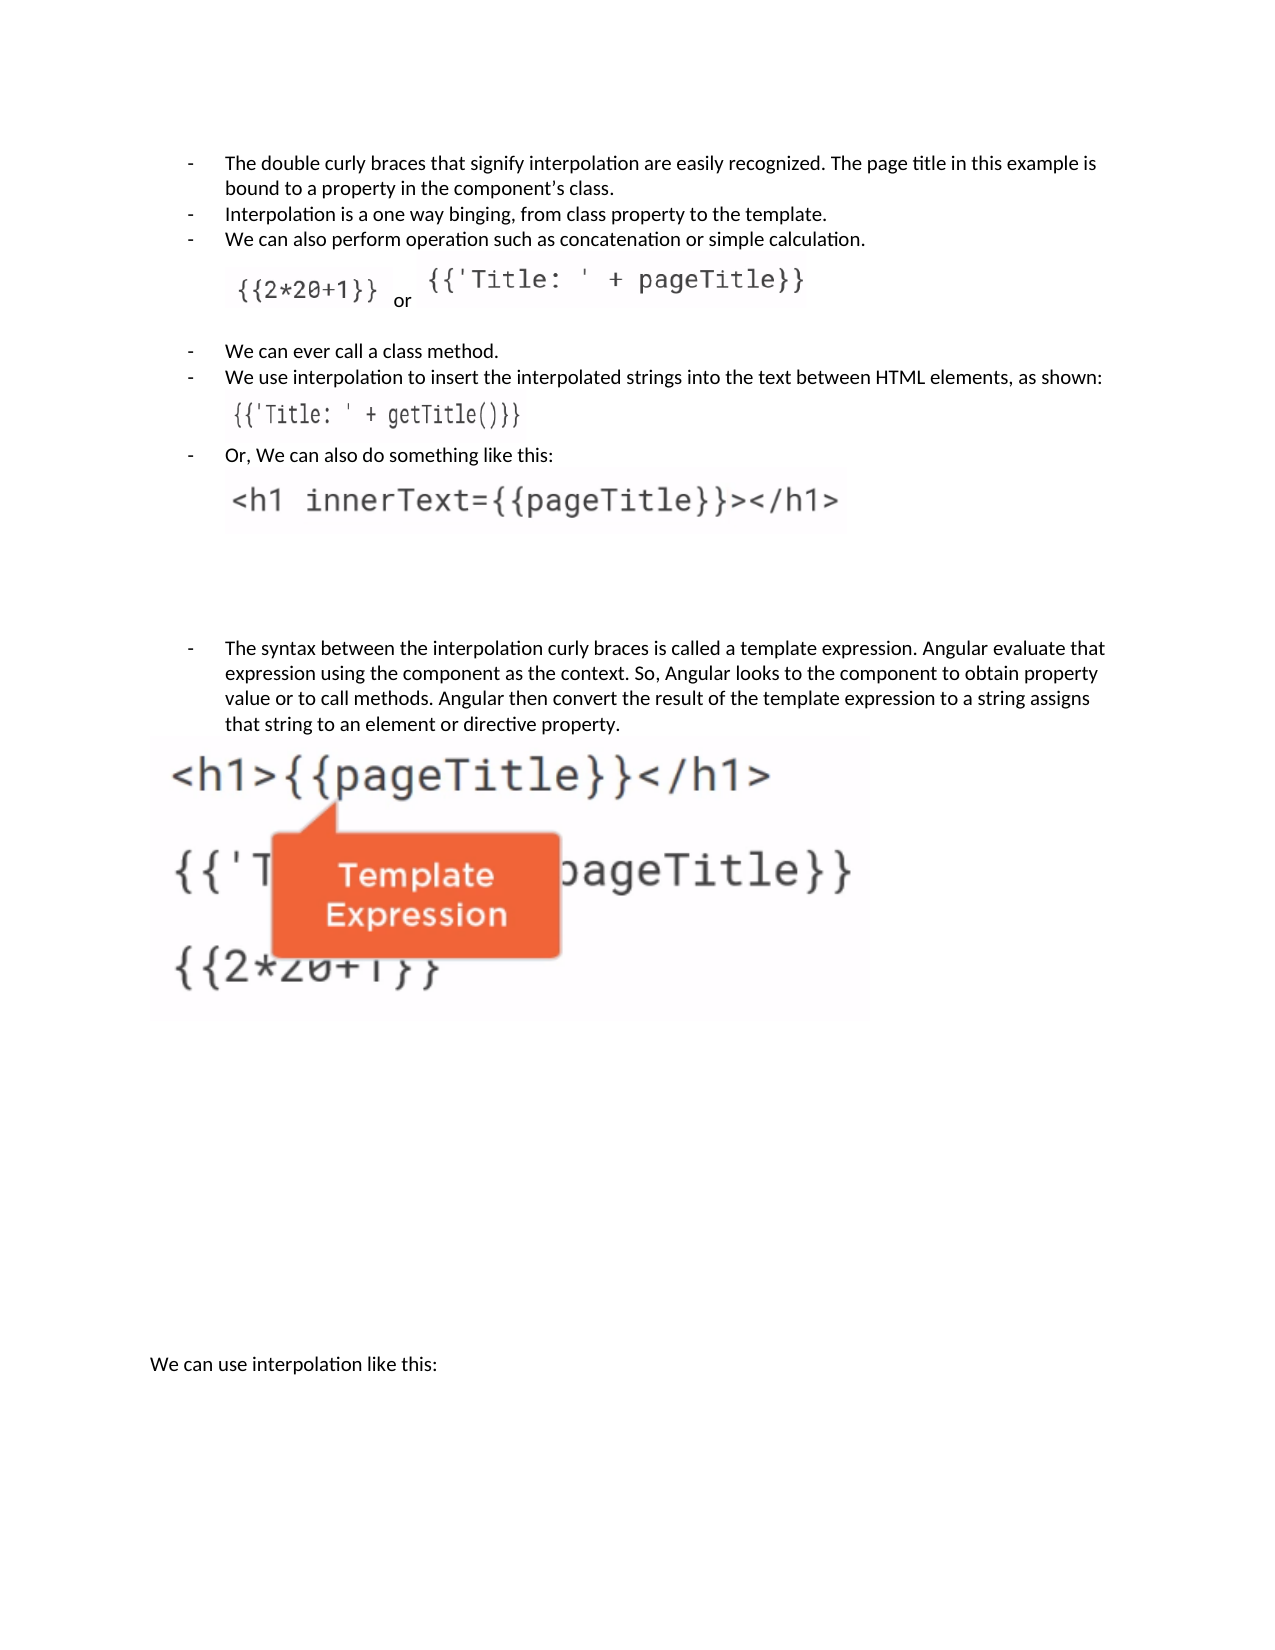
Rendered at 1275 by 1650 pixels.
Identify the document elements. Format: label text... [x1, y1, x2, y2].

picture [225, 389, 527, 443]
picture [416, 251, 807, 308]
list Or, We can also do something like this: [187, 442, 1125, 468]
list The syntax between the interpolation curly braces is called a template expression. Angular evaluate that expression using the component as the context. So, Angular looks to the component to obtain property value or to call methods. Angular then convert the result of the template expression to a string assigns that string to an element or directive property. [187, 635, 1125, 736]
picture [225, 467, 847, 534]
picture [225, 267, 394, 308]
list We can ever call a class method. [187, 338, 1125, 364]
list Interpolation is a one way binging, from class property to the template. [187, 201, 1125, 226]
text We can use interpolation like this: [150, 1351, 1125, 1377]
list We can also perform operation such as concatenation or simple calculation. [187, 226, 1125, 252]
picture [150, 736, 871, 1021]
list We use interpolation to insert the interpolated strings into the text between HTML elements, as shown: [187, 364, 1125, 389]
list The double curly braces that signify interpolation are easily recognized. The page title in this example is bound to a property in the component’s class. [187, 150, 1125, 201]
